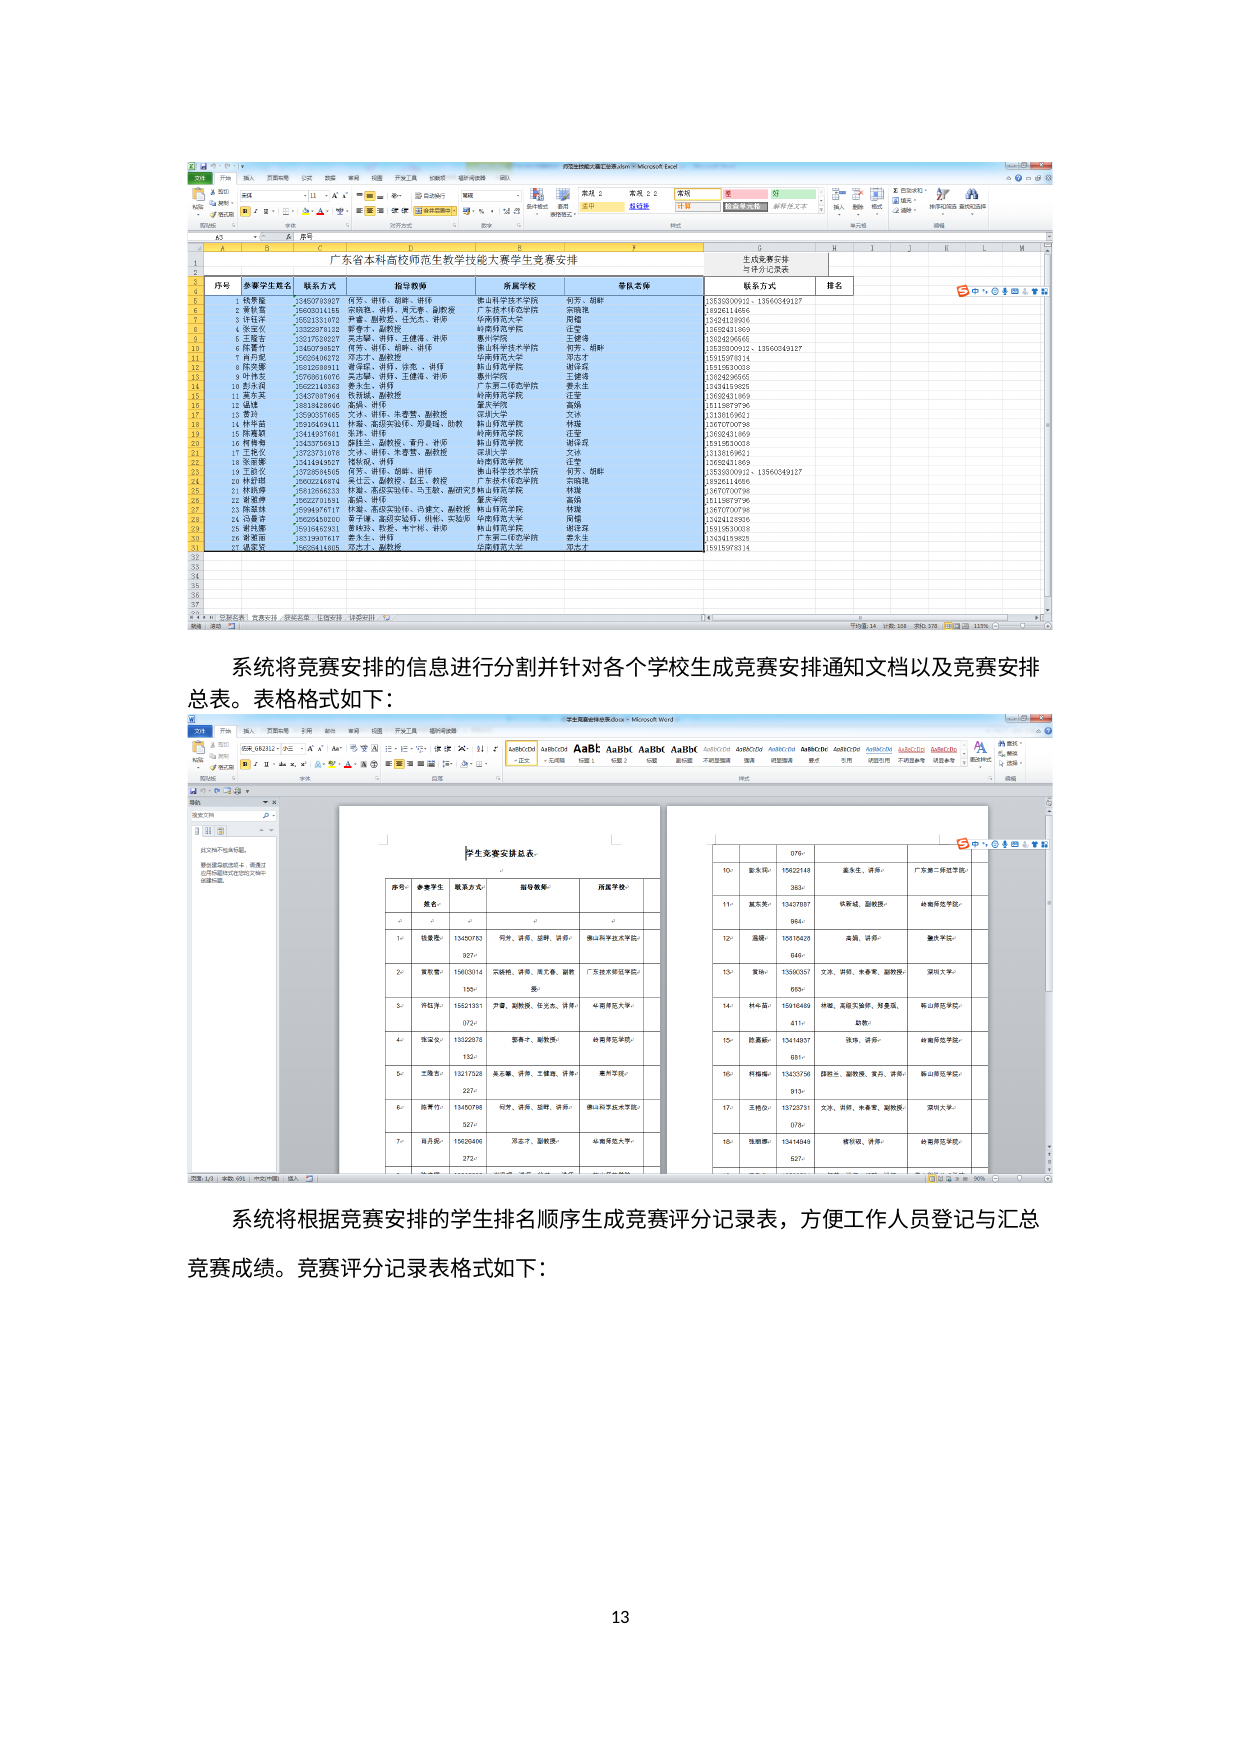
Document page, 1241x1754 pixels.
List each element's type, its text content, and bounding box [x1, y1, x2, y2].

text 系统将根据竞赛安排的学生排名顺序生成竞赛评分记录表，方便工作人员登记与汇总竞赛成绩。竞赛评分记录表格式如下： [187, 1202, 1053, 1283]
text 系统将竞赛安排的信息进行分割并针对各个学校生成竞赛安排通知文档以及竞赛安排总表。表格格式如下： [187, 649, 1053, 714]
picture [187, 714, 1053, 1183]
picture [187, 162, 1053, 630]
